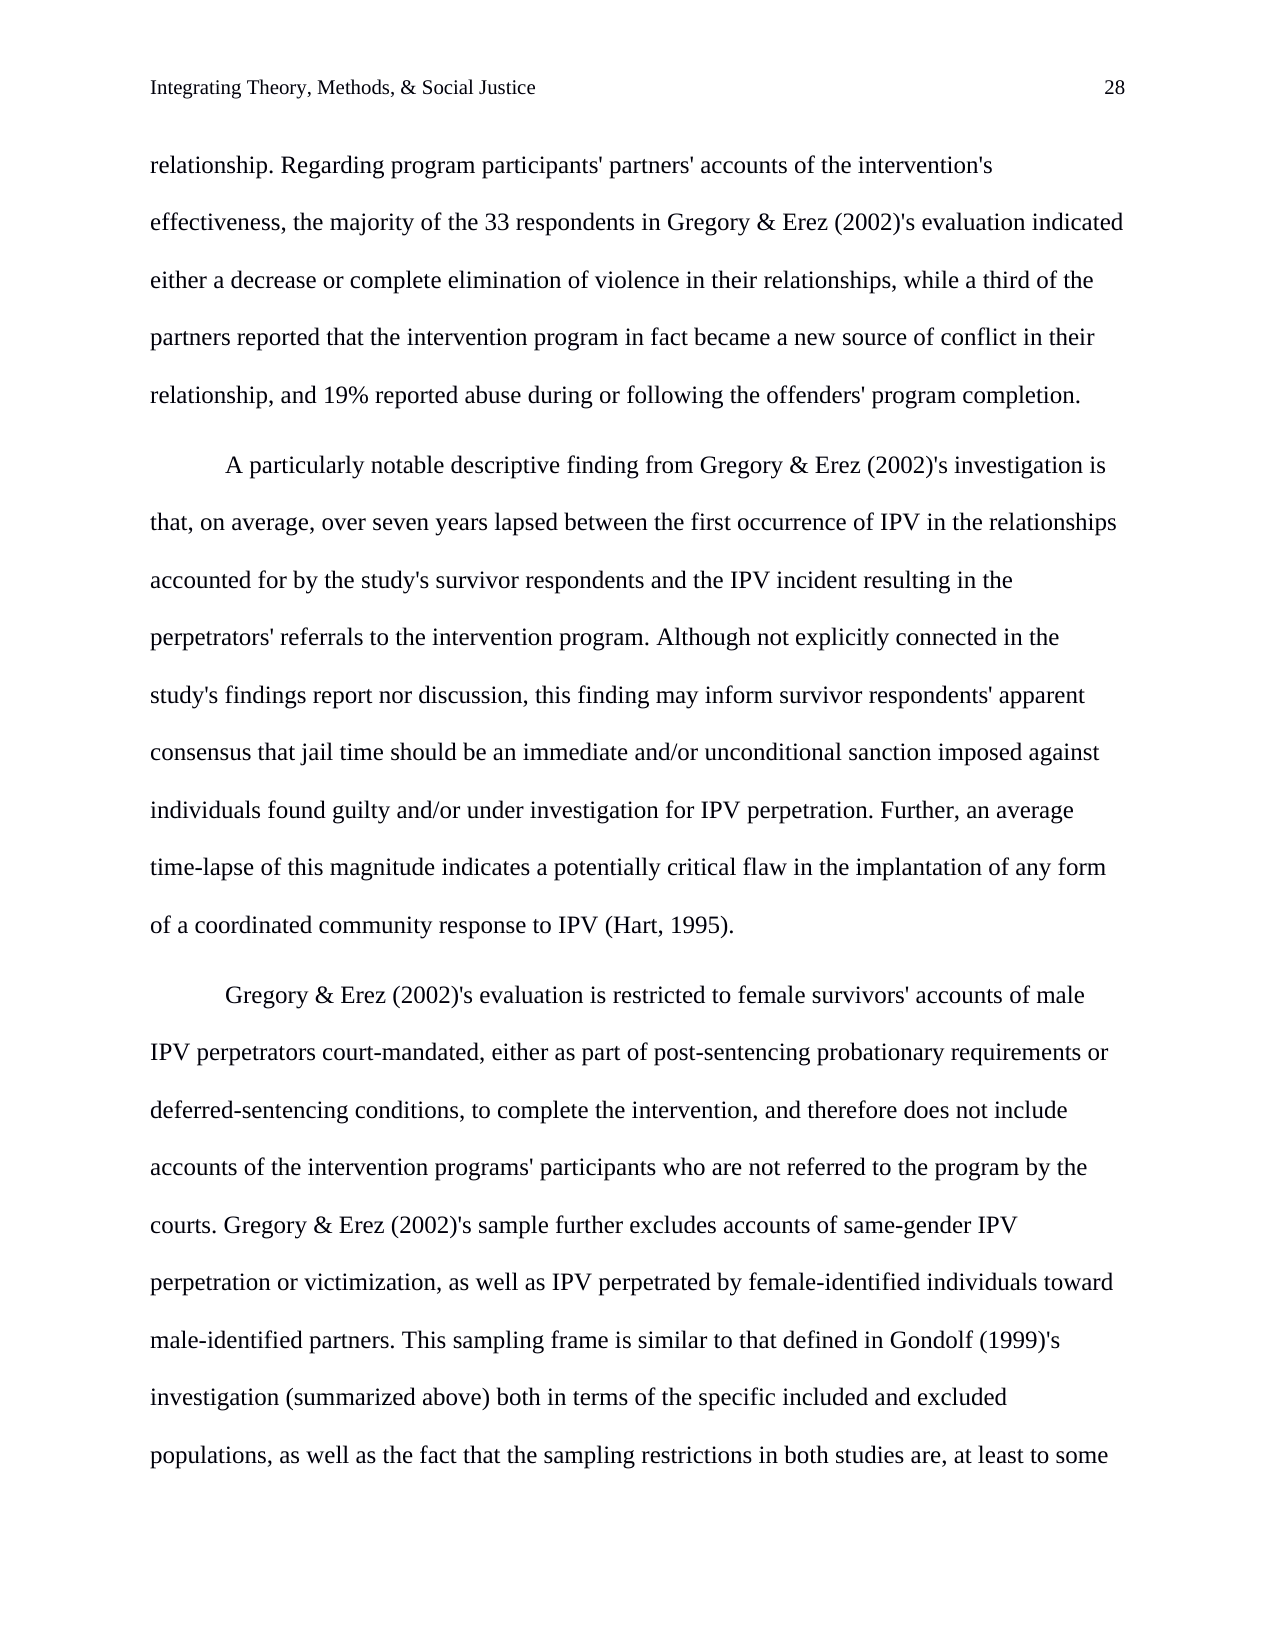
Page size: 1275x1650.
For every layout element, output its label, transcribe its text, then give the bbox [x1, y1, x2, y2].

text A particularly notable descriptive finding from Gregory & Erez (2002)'s investigation is that, on average, over seven years lapsed between the first occurrence of IPV in the relationships accounted for by the study's survivor respondents and the IPV incident resulting in the perpetrators' referrals to the intervention program. Although not explicitly connected in the study's findings report nor discussion, this finding may inform survivor respondents' apparent consensus that jail time should be an immediate and/or unconditional sanction imposed against individuals found guilty and/or under investigation for IPV perpetration. Further, an average time-lapse of this magnitude indicates a potentially critical flaw in the implantation of any form of a coordinated community response to IPV (Hart, 1995). [150, 450, 1125, 939]
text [150, 150, 1125, 409]
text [150, 980, 1125, 1469]
